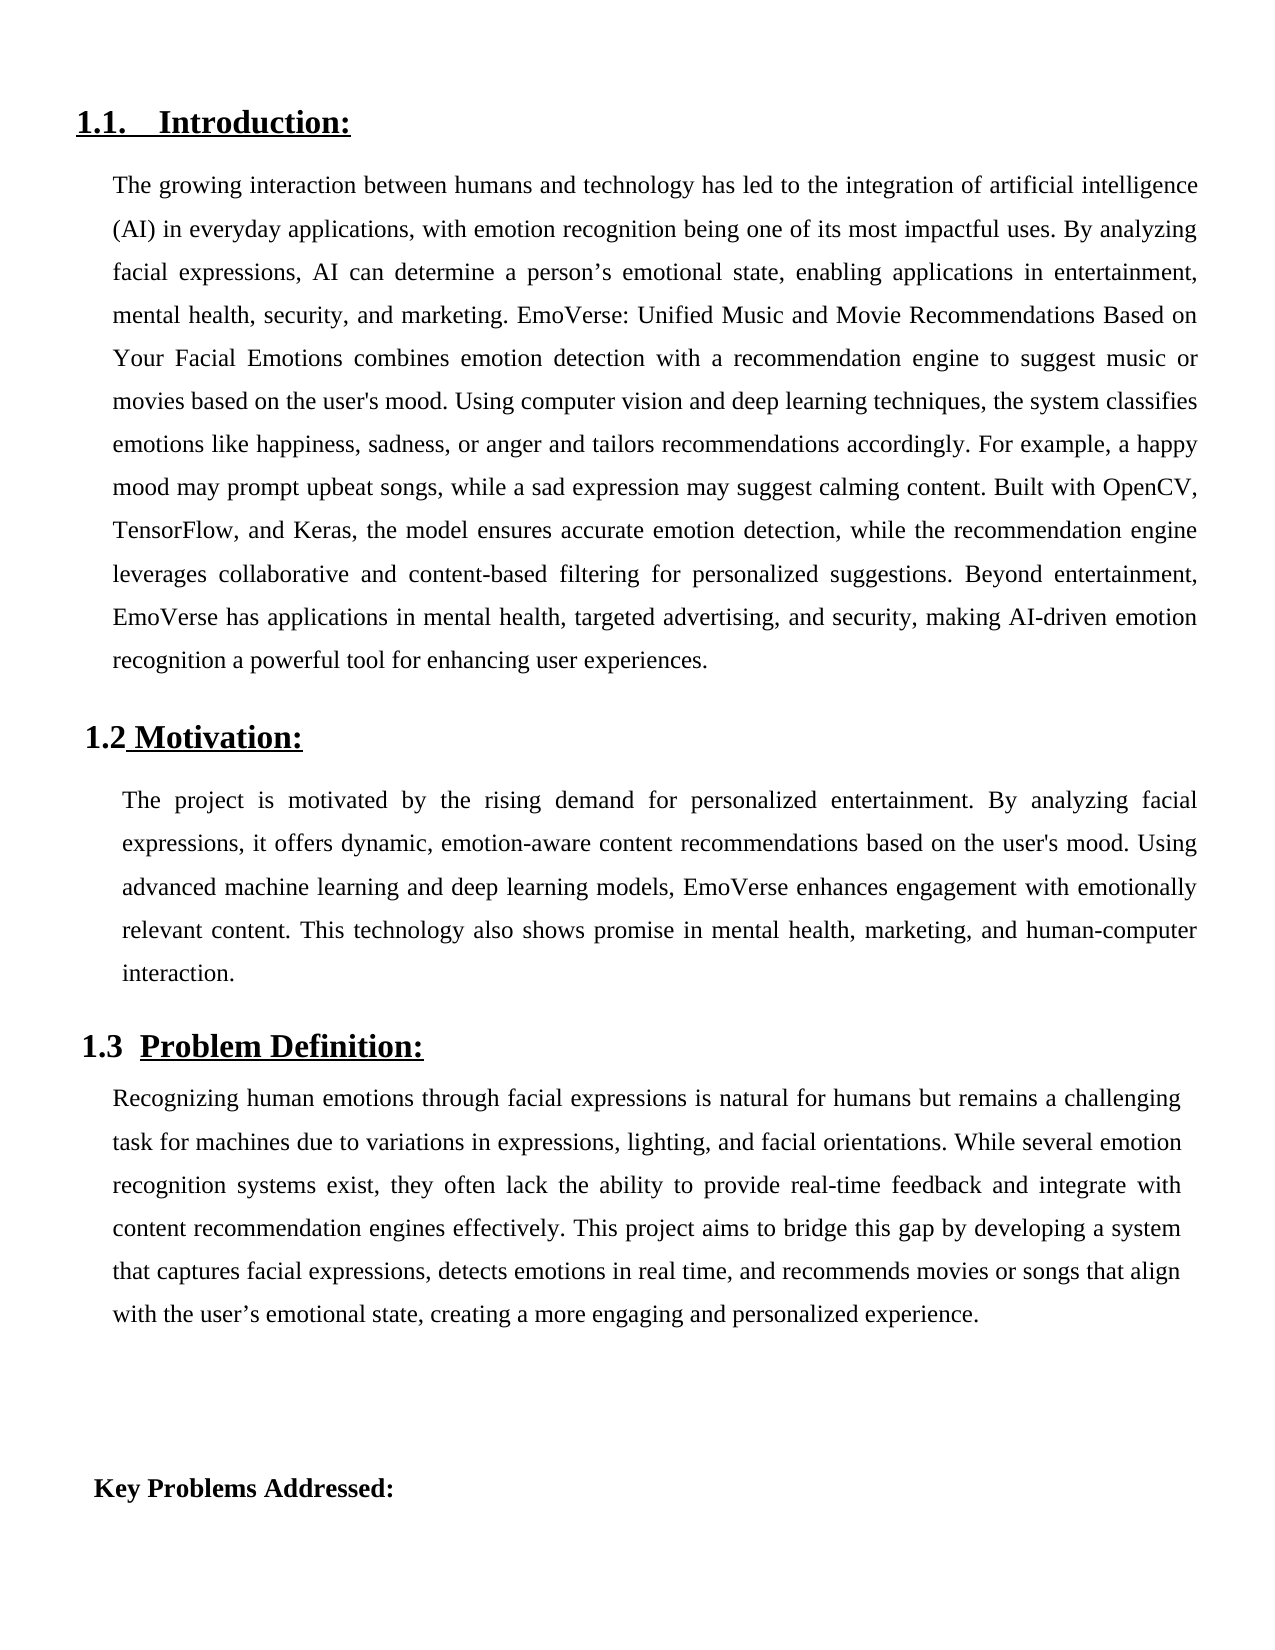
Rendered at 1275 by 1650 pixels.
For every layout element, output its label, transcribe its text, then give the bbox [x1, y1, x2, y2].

text 1.3 Problem Definition: [75, 1026, 1153, 1064]
subtitle 1.2 Motivation: [84, 717, 1153, 755]
text Recognizing human emotions through facial expressions is natural for humans but remains a challenging task for machines due to variations in expressions, lighting, and facial orientations. While several emotion recognition systems exist, they often lack the ability to provide real-time feedback and integrate with content recommendation engines effectively. This project aims to bridge this gap by developing a system that captures facial expressions, detects emotions in real time, and recommends movies or songs that align with the user’s emotional state, creating a more engaging and personalized experience. [112, 1083, 1183, 1328]
text The growing interaction between humans and technology has led to the integration of artificial intelligence (AI) in everyday applications, with emotion recognition being one of its most impactful uses. By analyzing facial expressions, AI can determine a person’s emotional state, enabling applications in entertainment, mental health, security, and marketing. EmoVerse: Unified Music and Movie Recommendations Based on Your Facial Emotions combines emotion detection with a recommendation engine to suggest music or movies based on the user's mood. Using computer vision and deep learning techniques, the system classifies emotions like happiness, sadness, or anger and tailors recommendations accordingly. For example, a happy mood may prompt upbeat songs, while a sad expression may suggest calming content. Built with OpenCV, TensorFlow, and Keras, the model ensures accurate emotion detection, while the recommendation engine leverages collaborative and content-based filtering for personalized suggestions. Beyond entertainment, EmoVerse has applications in mental health, targeted advertising, and security, making AI-driven emotion recognition a powerful tool for enhancing user experiences. [112, 171, 1199, 674]
text The project is motivated by the rising demand for personalized entertainment. By analyzing facial expressions, it offers dynamic, emotion-aware content recommendations based on the user's mood. Using advanced machine learning and deep learning models, EmoVerse enhances engagement with emotionally relevant content. This technology also shows promise in mental health, marketing, and human-computer interaction. [122, 785, 1198, 987]
subtitle Introduction: [76, 102, 1153, 140]
text Key Problems Addressed: [94, 1472, 1153, 1503]
